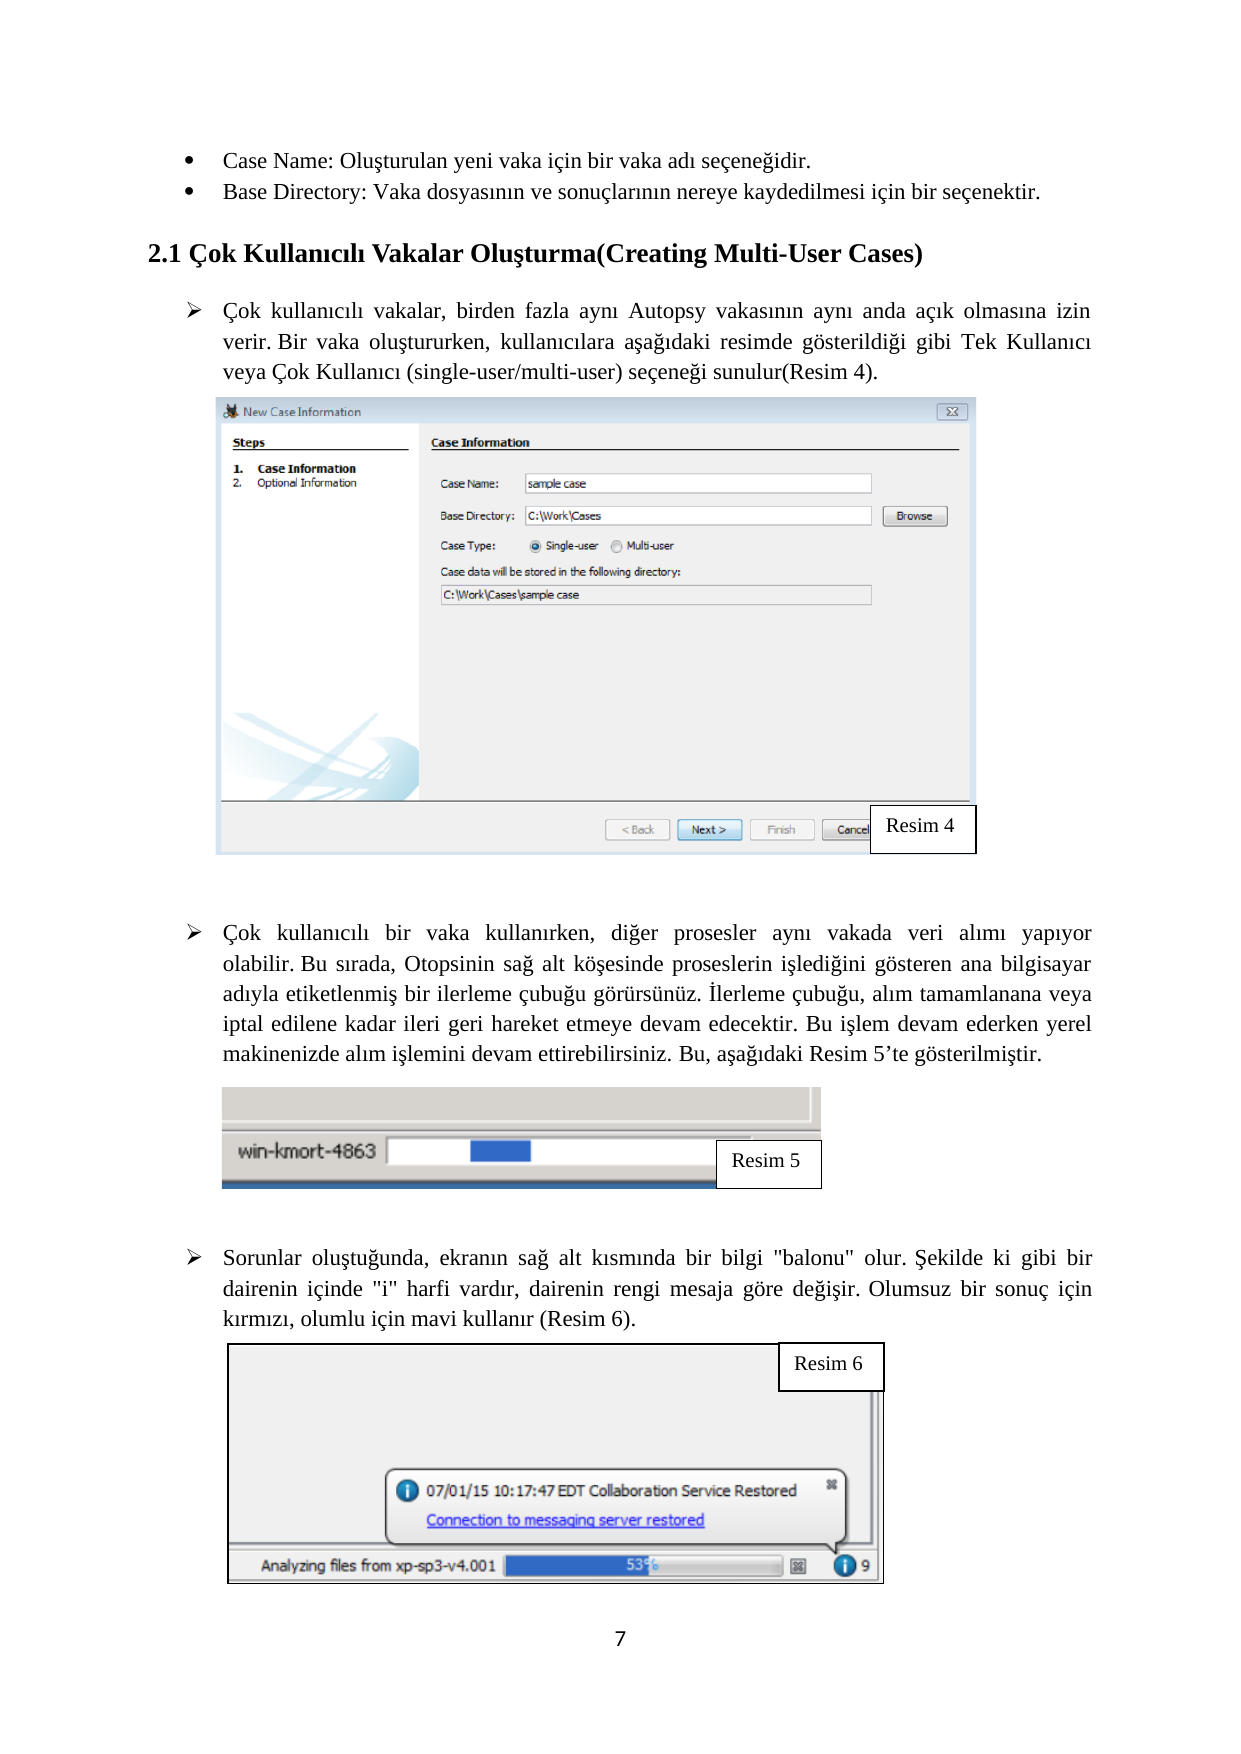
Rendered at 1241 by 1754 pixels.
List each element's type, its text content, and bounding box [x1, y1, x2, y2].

list Base Directory: Vaka dosyasının ve sonuçlarının nereye kaydedilmesi için bir seçenektir. [185, 178, 1093, 204]
picture [229, 1345, 883, 1583]
picture [221, 1087, 821, 1189]
list Çok kullanıcılı bir vaka kullanırken, diğer prosesler aynı vakada veri alımı yapıyor olabilir. Bu sırada, Otopsinin sağ alt köşesinde proseslerin işlediğini gösteren ana bilgisayar adıyla etiketlenmiş bir ilerleme çubuğu görürsünüz. İlerleme çubuğu, alım tamamlanana veya iptal edilene kadar ileri geri hareket etmeye devam edecektir. Bu işlem devam ederken yerel makinenizde alım işlemini devam ettirebilirsiniz. Bu, aşağıdaki Resim 5’te gösterilmiştir. [185, 919, 1093, 1067]
list Case Name: Oluşturulan yeni vaka için bir vaka adı seçeneğidir. [185, 148, 1093, 174]
subtitle 2.1 Çok Kullanıcılı Vakalar Oluşturma(Creating Multi-User Cases) [148, 237, 1069, 268]
list Sorunlar oluştuğunda, ekranın sağ alt kısmında bir bilgi "balonu" olur. Şekilde ki gibi bir dairenin içinde "i" harfi vardır, dairenin rengi mesaja göre değişir. Olumsuz bir sonuç için kırmızı, olumlu için mavi kullanır (Resim 6). [185, 1244, 1093, 1331]
picture [215, 397, 977, 855]
list Çok kullanıcılı vakalar, birden fazla aynı Autopsy vakasının aynı anda açık olmasına izin verir. Bir vaka oluştururken, kullanıcılara aşağıdaki resimde gösterildiği gibi Tek Kullanıcı veya Çok Kullanıcı (single-user/multi-user) seçeneği sunulur(Resim 4). [185, 297, 1093, 384]
